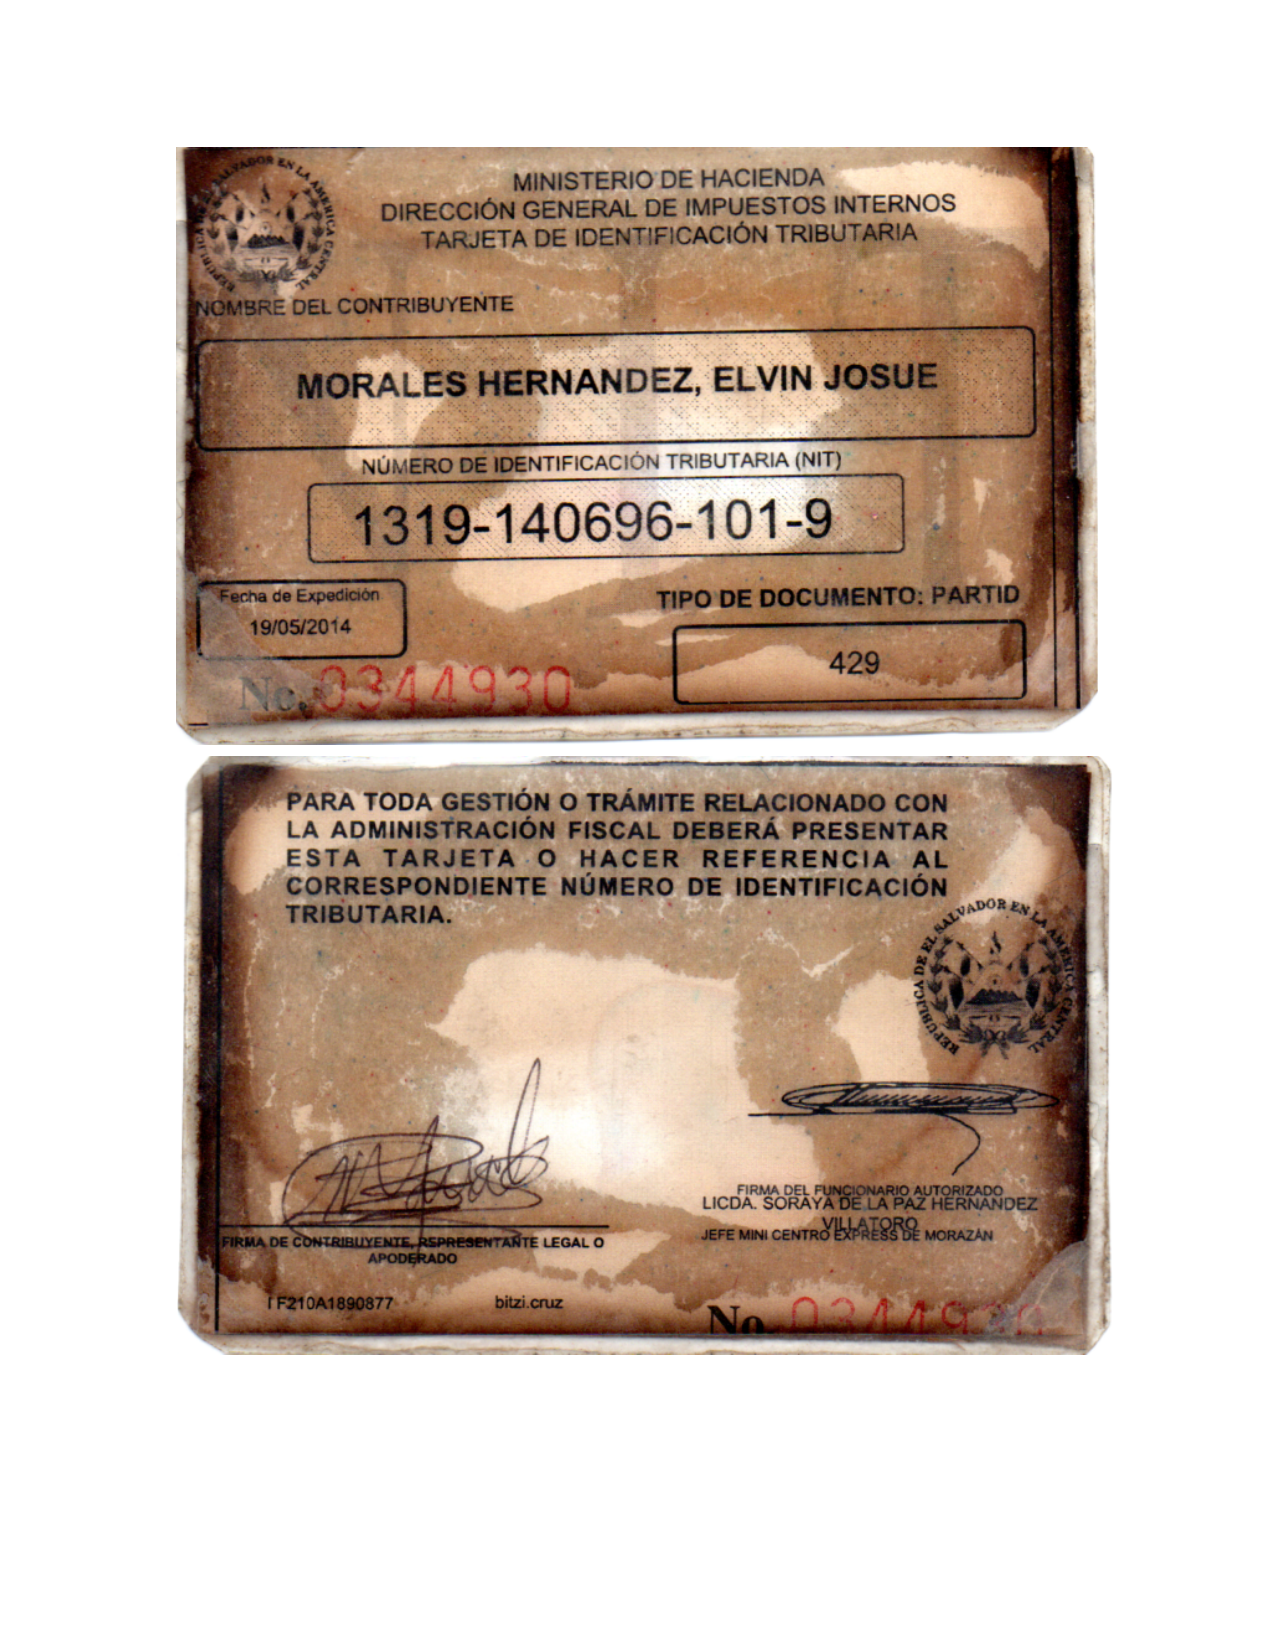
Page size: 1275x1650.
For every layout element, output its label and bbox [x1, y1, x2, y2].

picture [177, 756, 1124, 1355]
picture [176, 147, 1098, 745]
